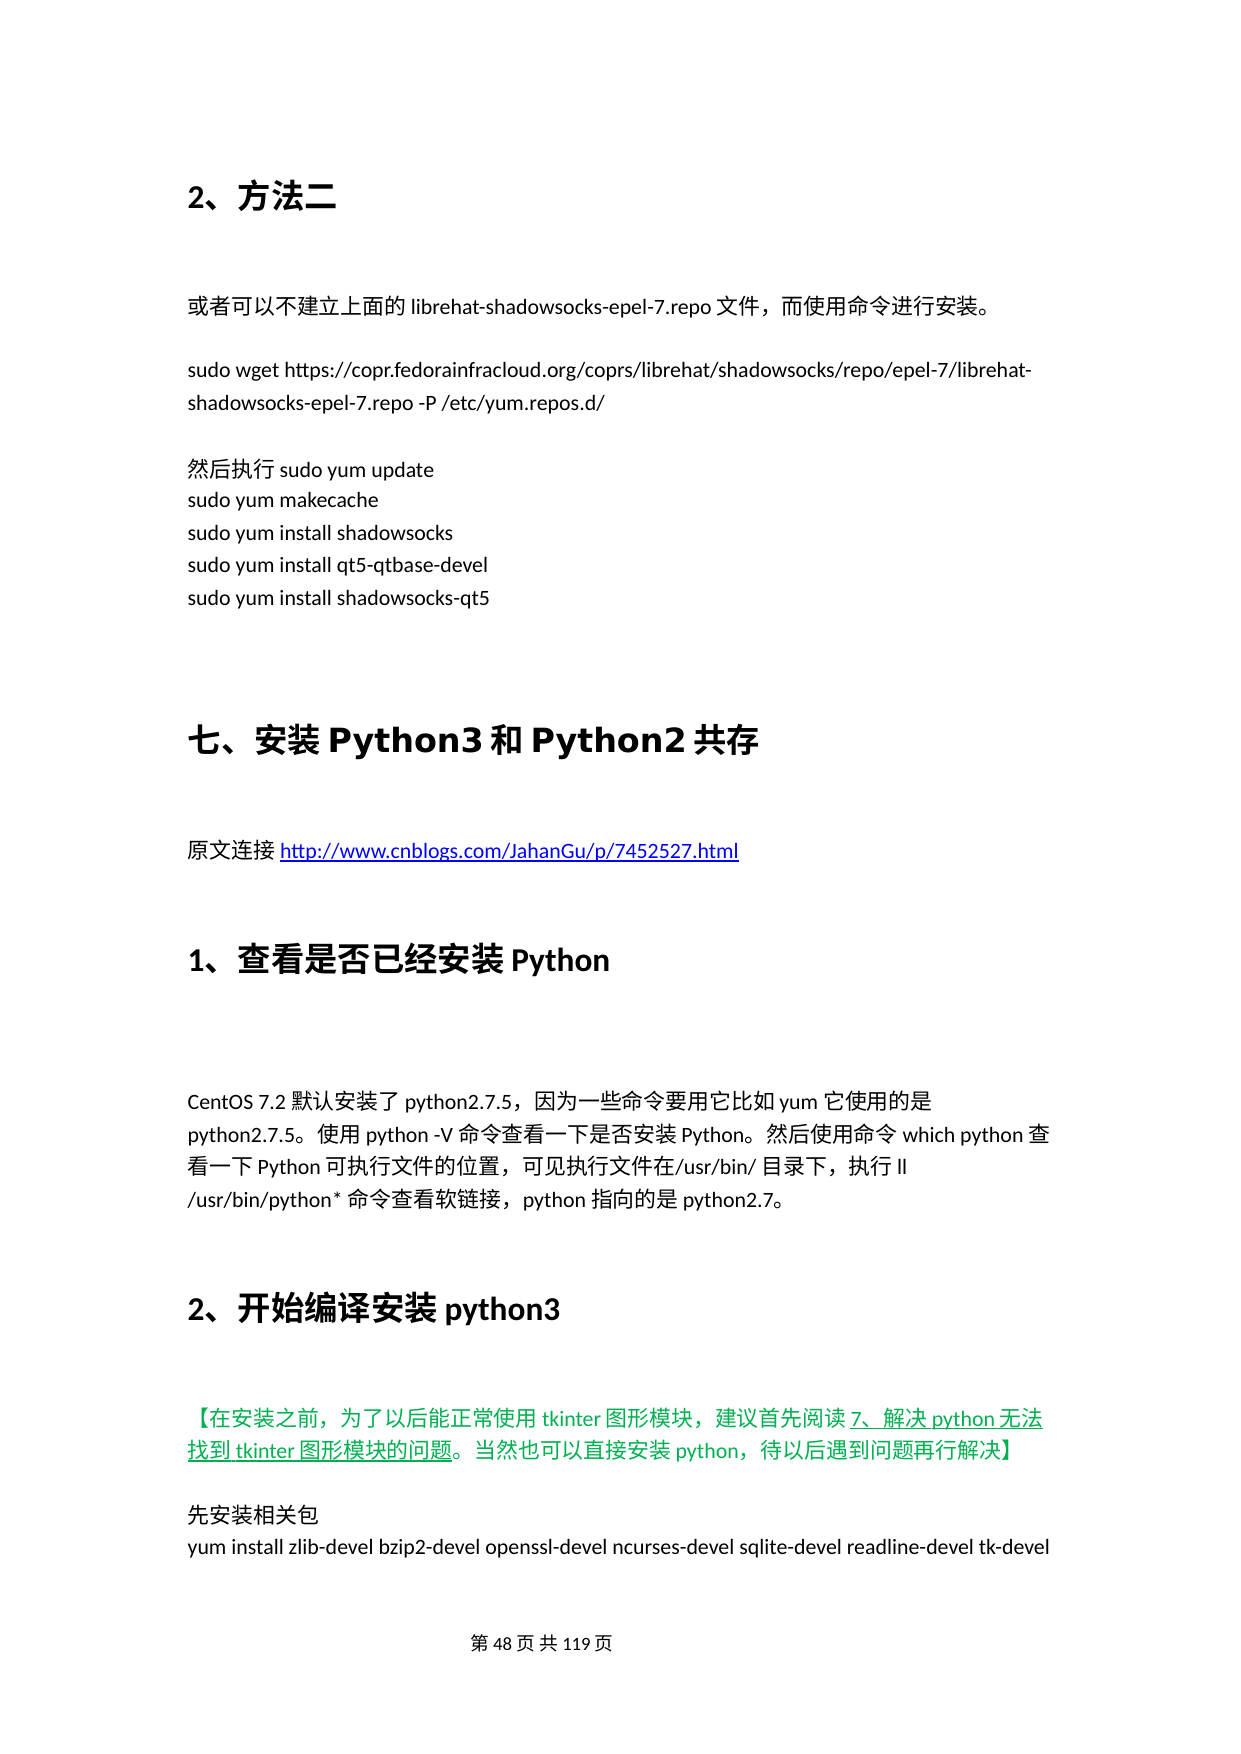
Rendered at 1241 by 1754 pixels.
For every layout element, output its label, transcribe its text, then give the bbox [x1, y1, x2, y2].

subtitle 2、开始编译安装python3 [187, 1273, 1053, 1338]
text sudo yum install shadowsocks [187, 516, 1053, 549]
subtitle 七、安装Python3和Python2共存 [187, 706, 1053, 771]
text 或者可以不建立上面的librehat-shadowsocks-epel-7.repo文件，而使用命令进行安装。 [187, 289, 1053, 321]
text 然后执行sudo yum update [187, 451, 1053, 484]
subtitle 1、查看是否已经安装Python [187, 925, 1053, 990]
text sudo yum install shadowsocks-qt5 [187, 581, 1053, 614]
text sudo yum install qt5-qtbase-devel [187, 549, 1053, 581]
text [187, 1530, 1053, 1563]
text 【在安装之前，为了以后能正常使用tkinter图形模块，建议首先阅读7、解决python无法找到tkinter图形模块的问题。当然也可以直接安装python，待以后遇到问题再行解决】 [187, 1400, 1053, 1465]
text 原文连接 http://www.cnblogs.com/JahanGu/p/7452527.html [187, 833, 1053, 865]
text sudo wget https://copr.fedorainfracloud.org/coprs/librehat/shadowsocks/repo/epel-7/librehat-shadowsocks-epel-7.repo -P /etc/yum.repos.d/ [187, 354, 1053, 419]
text CentOS 7.2 默认安装了python2.7.5，因为一些命令要用它比如yum 它使用的是python2.7.5。使用 python -V 命令查看一下是否安装Python。然后使用命令 which python 查看一下Python可执行文件的位置，可见执行文件在/usr/bin/ 目录下，执行ll /usr/bin/python* 命令查看软链接，python 指向的是python2.7。 [187, 1084, 1053, 1214]
text 先安装相关包 [187, 1498, 1053, 1530]
text sudo yum makecache [187, 484, 1053, 516]
subtitle 2、方法二 [187, 162, 1053, 227]
